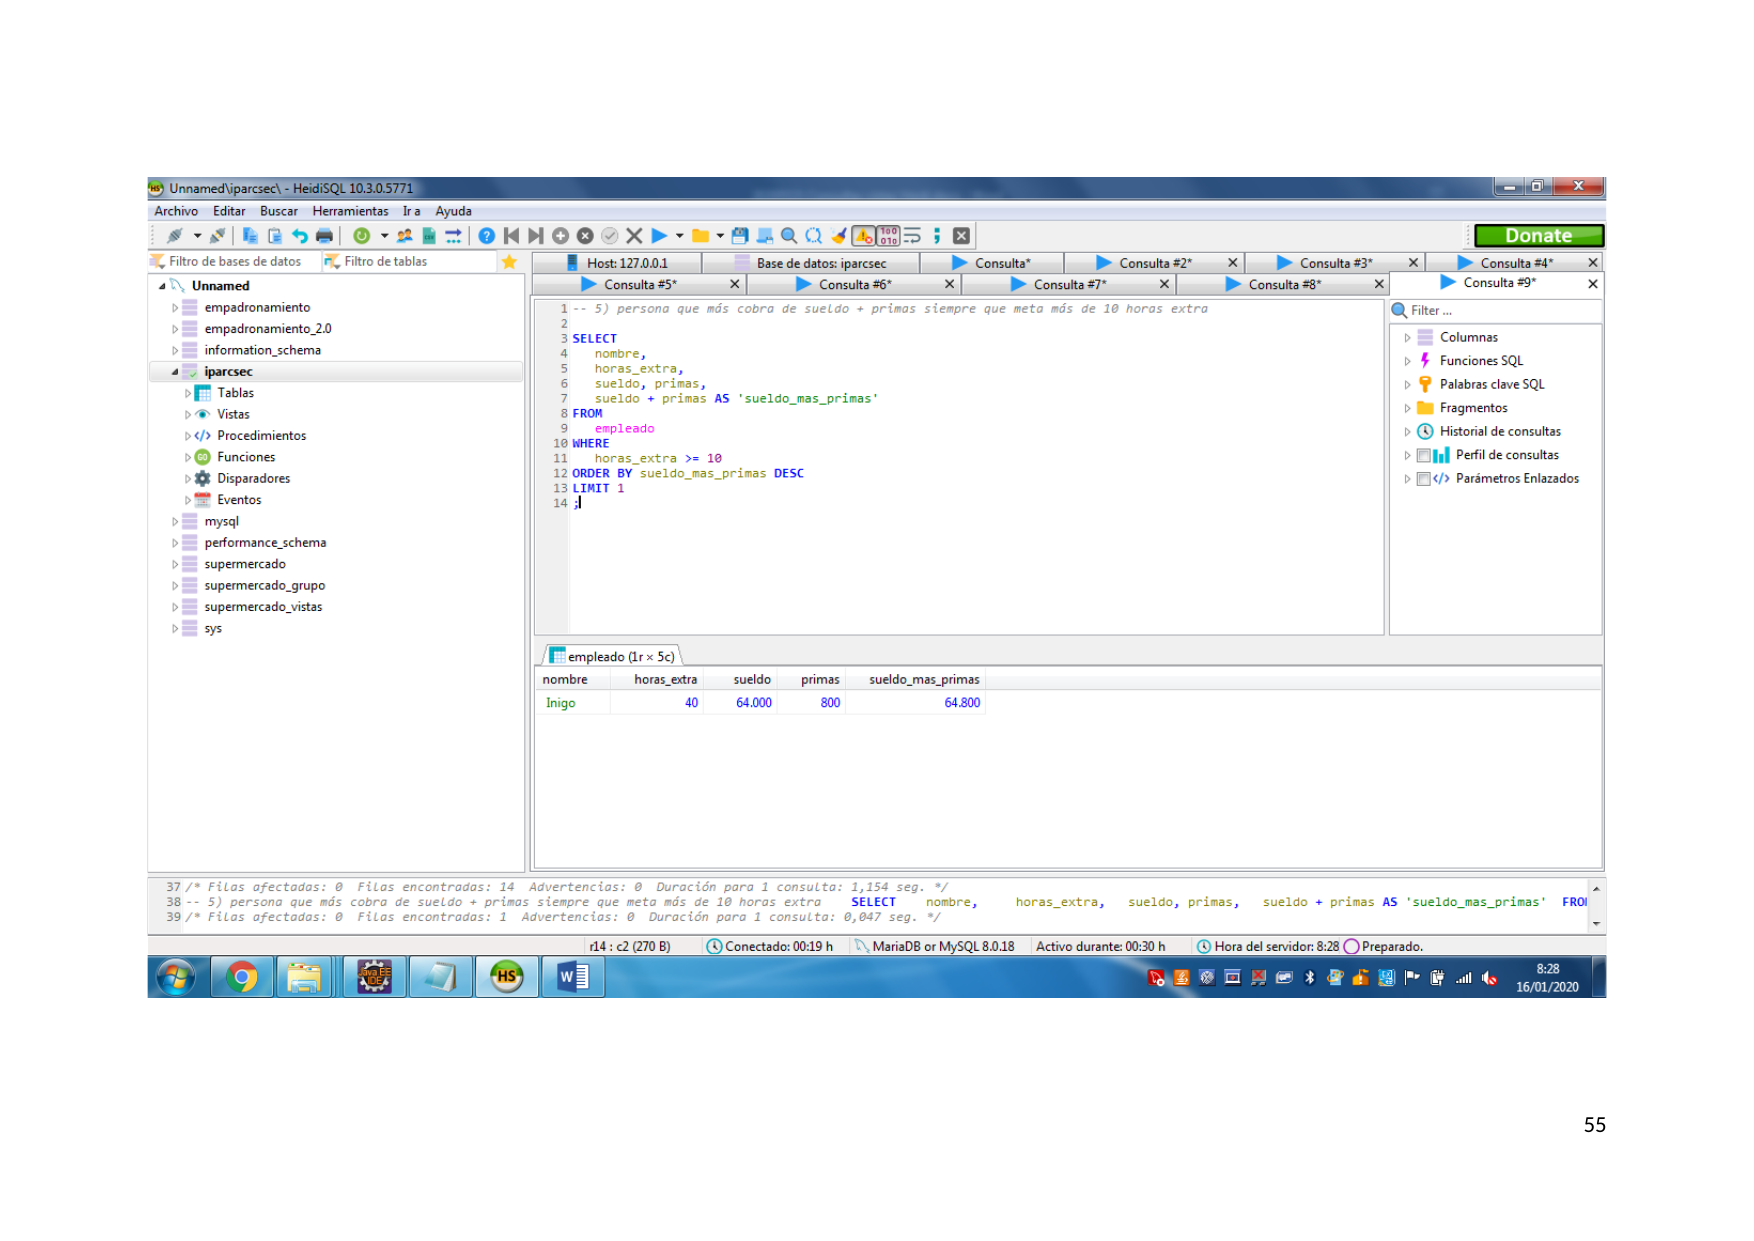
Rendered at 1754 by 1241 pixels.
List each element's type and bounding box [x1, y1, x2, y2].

picture [147, 177, 1607, 998]
